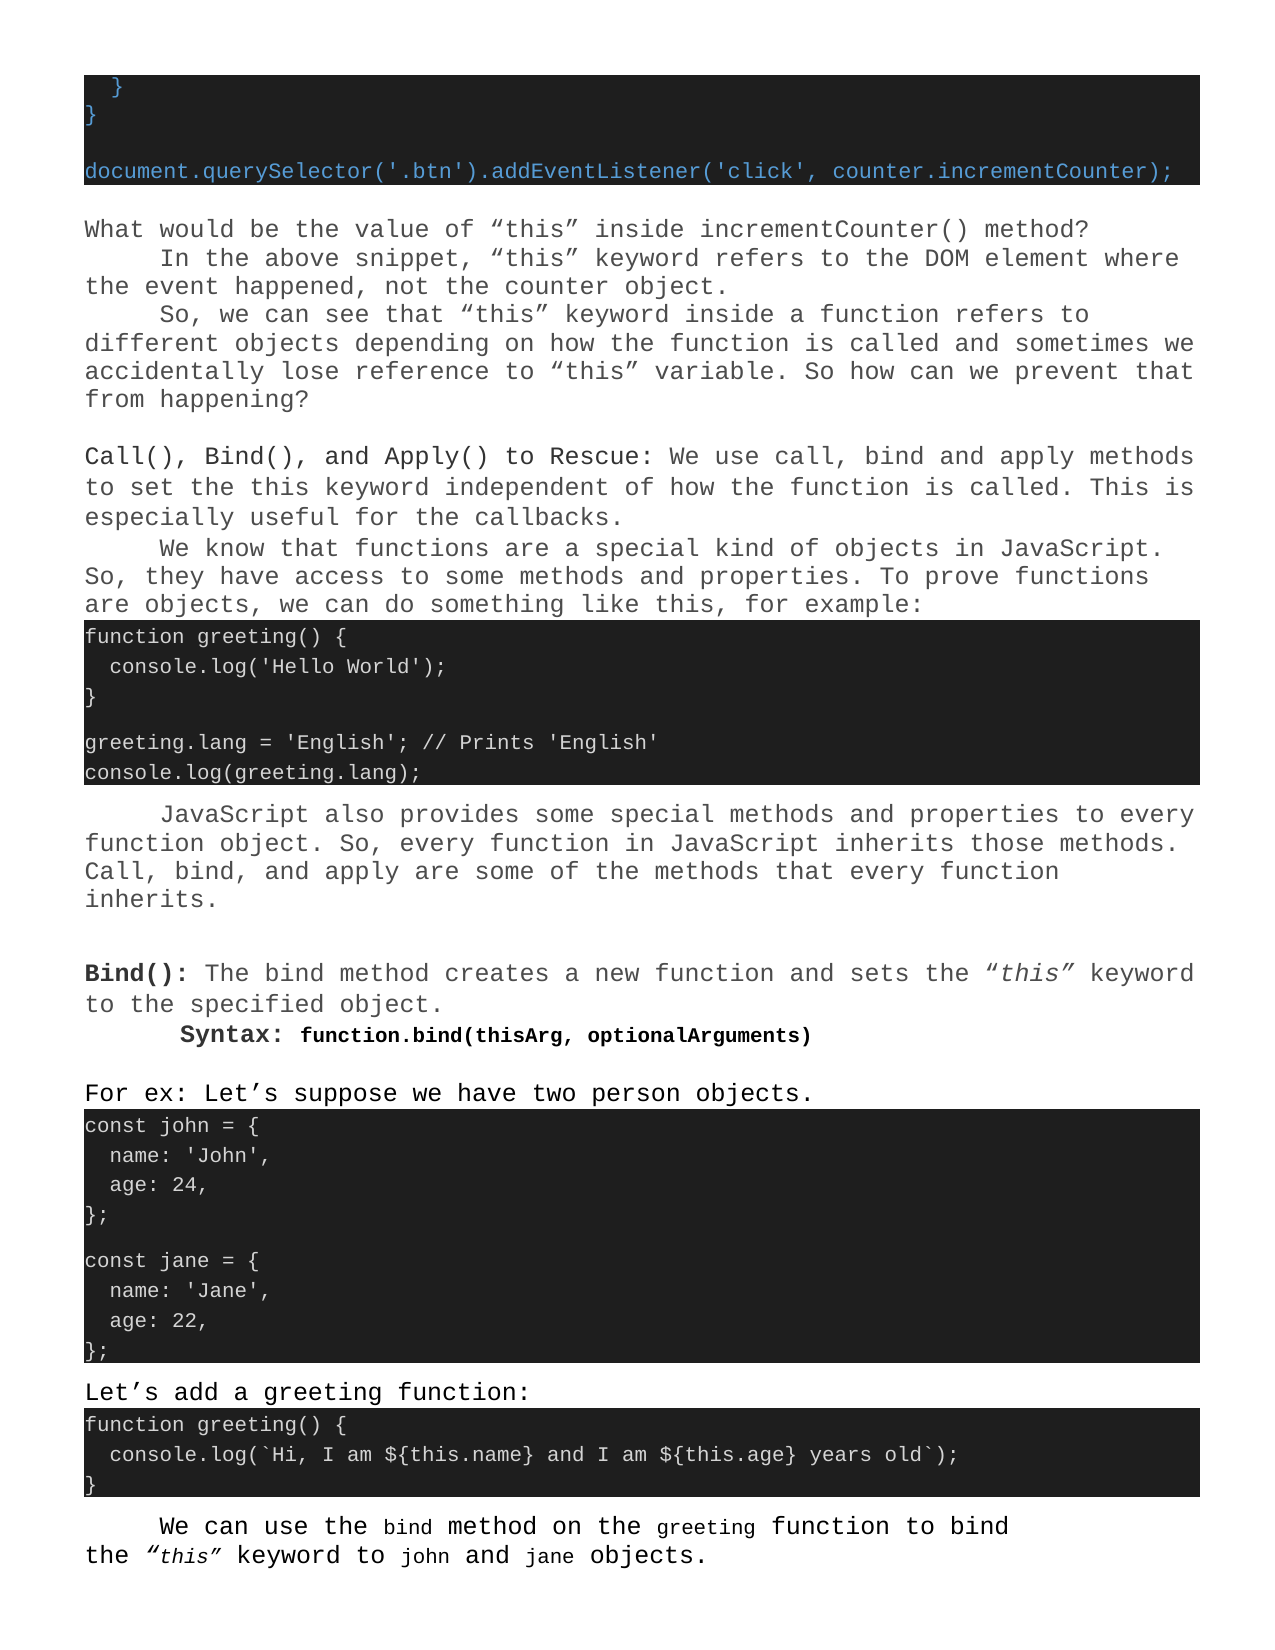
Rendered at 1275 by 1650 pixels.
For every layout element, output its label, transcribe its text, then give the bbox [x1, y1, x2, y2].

text So, we can see that “this” keyword inside a function refers to different objects depending on how the function is called and sometimes we accidentally lose reference to “this” variable. So how can we prevent that from happening? [84, 302, 1200, 415]
text Let’s add a greeting function: [84, 1380, 1200, 1408]
subtitle Bind(): The bind method creates a new function and sets the “this” keyword to the specified object. [84, 961, 1200, 1020]
text function greeting() { console.log(`Hi, I am ${this.name} and I am ${this.age} years old`); } [84, 1408, 1200, 1497]
text document.querySelector('.btn').addEventListener('click', counter.incrementCounter); [84, 160, 1200, 185]
text What would be the value of “this” inside incrementCounter() method? [84, 217, 1200, 245]
text function greeting() { console.log('Hello World'); } [84, 620, 1200, 709]
text We know that functions are a special kind of objects in JavaScript. So, they have access to some methods and properties. To prove functions are objects, we can do something like this, for example: [84, 535, 1200, 620]
text const john = { name: 'John', age: 24, }; [84, 1109, 1200, 1228]
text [84, 75, 1200, 128]
text JavaScript also provides some special methods and properties to every function object. So, every function in JavaScript inherits those methods. Call, bind, and apply are some of the methods that every function inherits. [84, 802, 1200, 915]
subtitle Call(), Bind(), and Apply() to Rescue: We use call, bind and apply methods to set the this keyword independent of how the function is called. This is especially useful for the callbacks. [84, 444, 1200, 533]
text greeting.lang = 'English'; // Prints 'English' console.log(greeting.lang); [84, 726, 1200, 785]
text const jane = { name: 'Jane', age: 22, }; [84, 1244, 1200, 1363]
text We can use the bind method on the greeting function to bind the “this” keyword to john and jane objects. [84, 1514, 1200, 1571]
text In the above snippet, “this” keyword refers to the DOM element where the event happened, not the counter object. [84, 245, 1200, 302]
text For ex: Let’s suppose we have two person objects. [84, 1081, 1200, 1109]
text Syntax: function.bind(thisArg, optionalArguments) [84, 1022, 1200, 1050]
